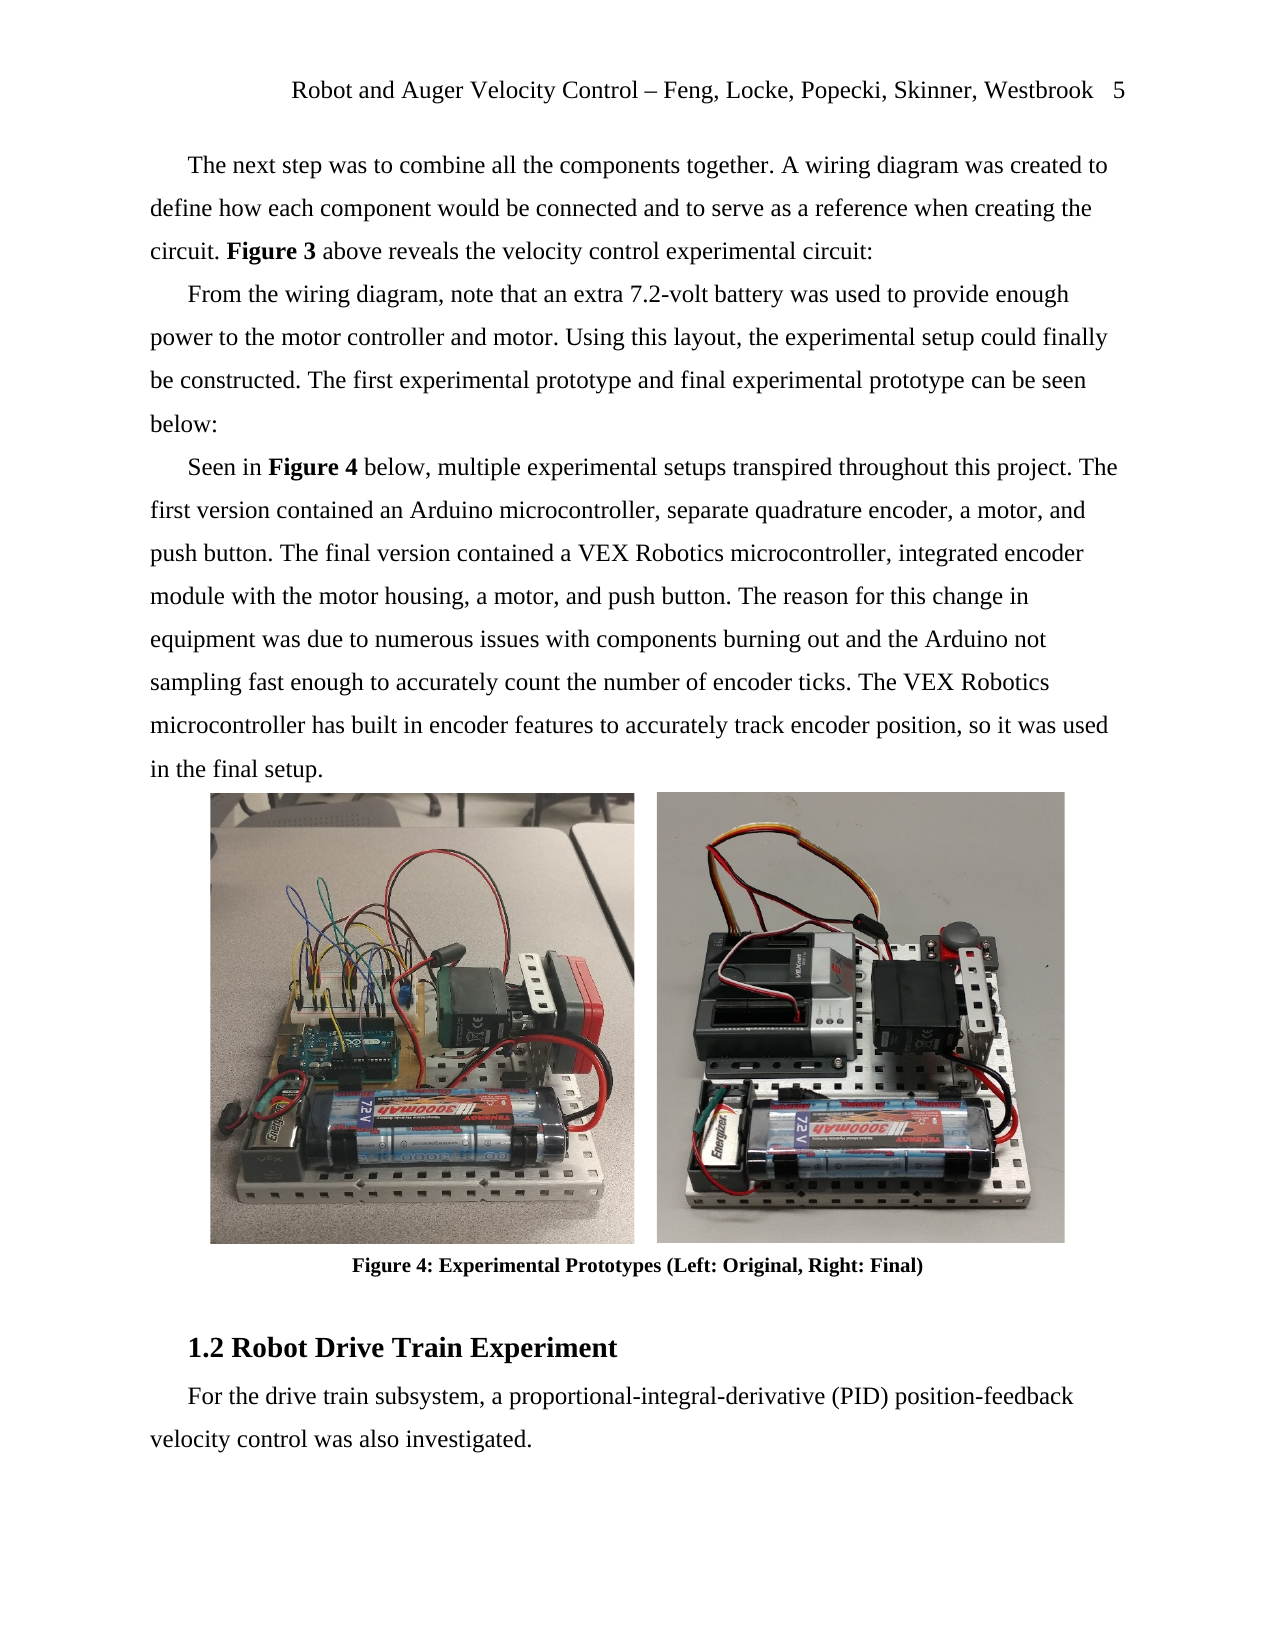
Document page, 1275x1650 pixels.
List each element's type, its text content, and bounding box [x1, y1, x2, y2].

picture [210, 793, 635, 1244]
text From the wiring diagram, note that an extra 7.2-volt battery was used to provide enough power to the motor controller and motor. Using this layout, the experimental setup could finally be constructed. The first experimental prototype and final experimental prototype can be seen below: [150, 279, 1125, 437]
text Seen in Figure 4 below, multiple experimental setups transpired throughout this project. The first version contained an Arduino microcontroller, separate quadrature encoder, a motor, and push button. The final version contained a VEX Robotics microcontroller, integrated encoder module with the motor housing, a motor, and push button. The reason for this change in equipment was due to numerous issues with components burning out and the Arduino not sampling fast enough to accurately count the number of encoder ticks. The VEX Robotics microcontroller has built in encoder features to accurately track encoder position, so it was used in the final setup. [150, 452, 1125, 782]
picture [656, 792, 1065, 1243]
text For the drive train subsystem, a proportional-integral-derivative (PID) position-feedback velocity control was also investigated. [150, 1381, 1125, 1453]
text The next step was to combine all the components together. A wiring diagram was created to define how each component would be connected and to serve as a reference when creating the circuit. Figure 3 above reveals the velocity control experimental circuit: [150, 150, 1125, 265]
